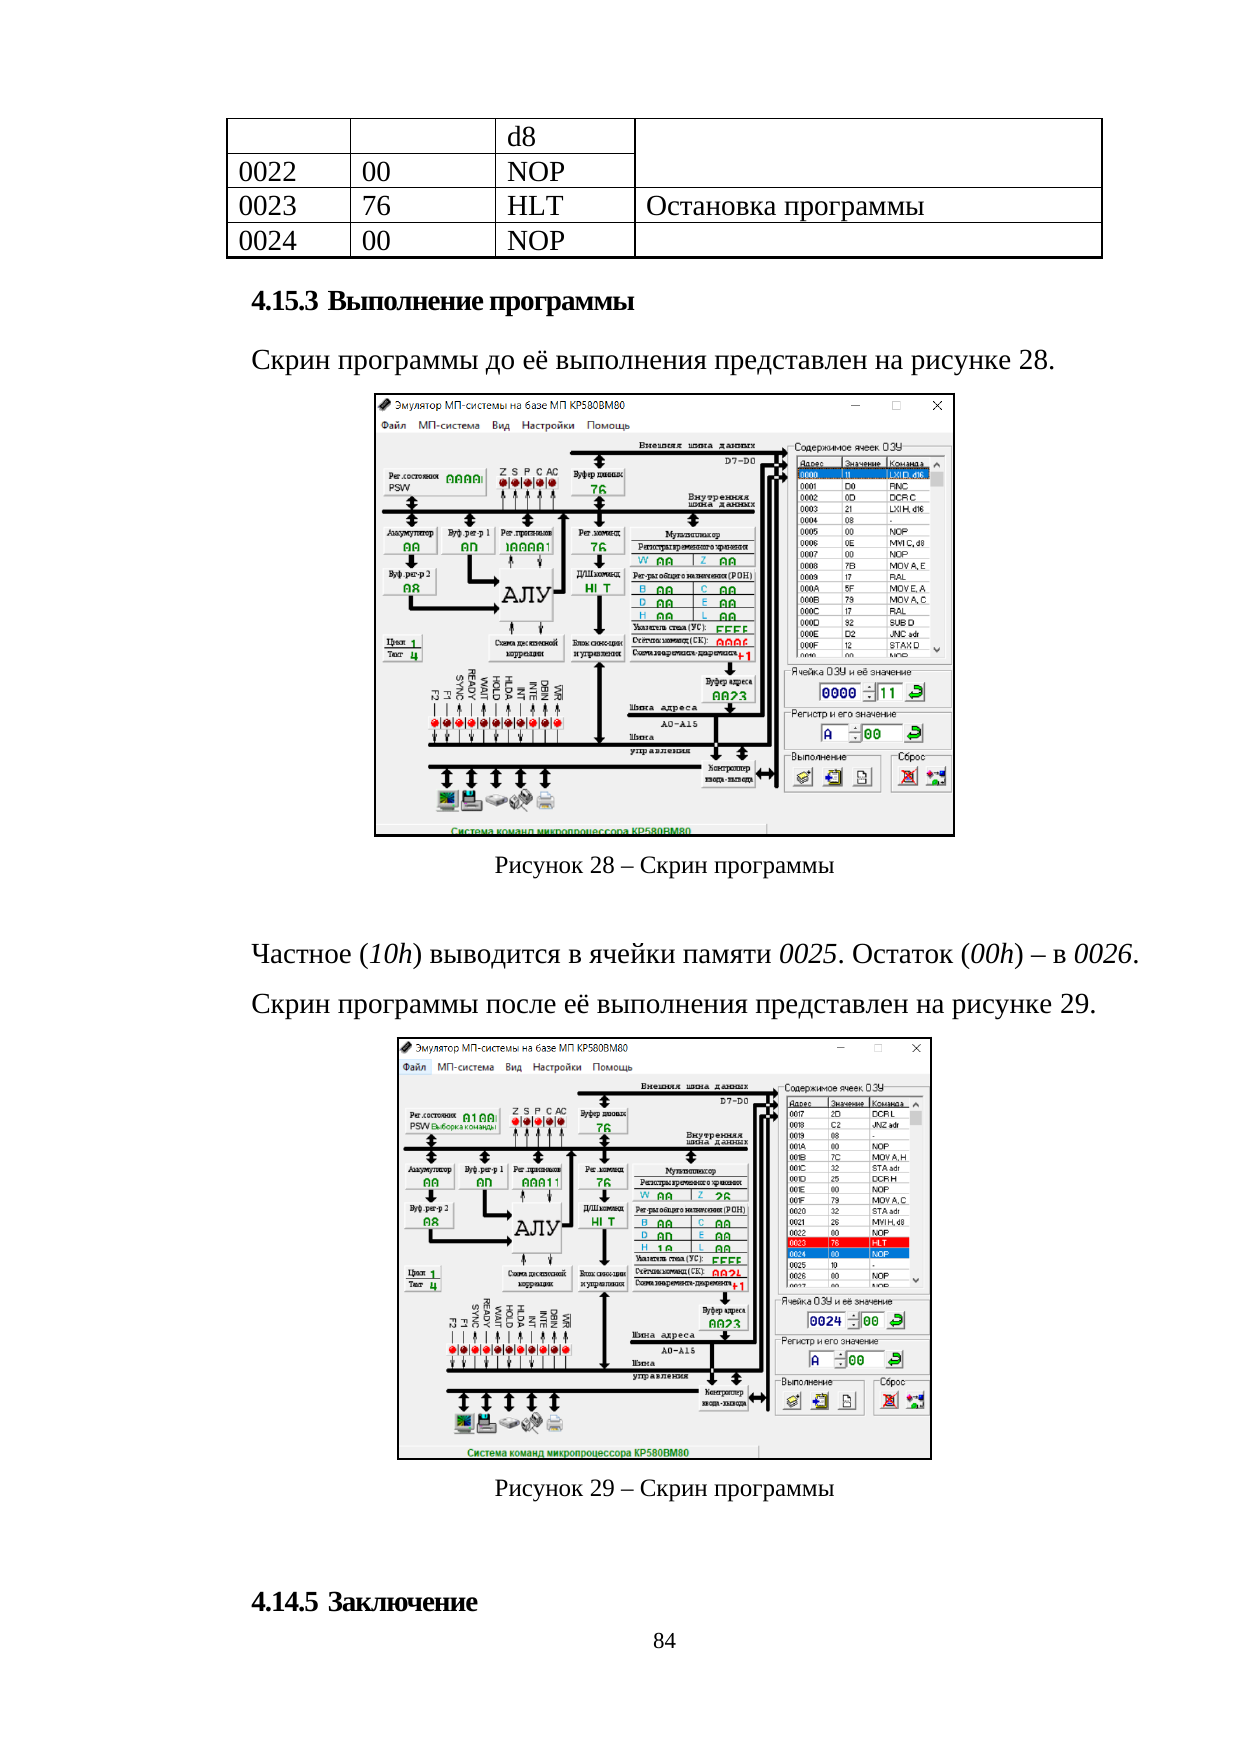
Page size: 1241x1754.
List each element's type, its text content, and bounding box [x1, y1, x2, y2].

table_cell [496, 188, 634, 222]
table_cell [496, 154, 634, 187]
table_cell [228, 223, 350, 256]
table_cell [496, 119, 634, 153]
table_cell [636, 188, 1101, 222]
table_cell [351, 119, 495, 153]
text Скрин программы до её выполнения представлен на рисунке 28. [177, 342, 1152, 376]
title 4.15.3 Выполнение программы [177, 283, 1152, 317]
text Рисунок 28 – Скрин программы [177, 850, 1152, 878]
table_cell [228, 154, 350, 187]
text Частное (10h) выводится в ячейки памяти 0025. Остаток (00h) – в 0026. [177, 936, 1152, 969]
picture [399, 1039, 930, 1458]
text Скрин программы после её выполнения представлен на рисунке 29. [177, 986, 1152, 1020]
picture [376, 395, 953, 834]
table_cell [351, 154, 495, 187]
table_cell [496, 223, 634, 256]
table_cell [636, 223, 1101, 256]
text Рисунок 29 – Скрин программы [177, 1473, 1152, 1502]
title 4.14.5 Заключение [177, 1584, 1152, 1618]
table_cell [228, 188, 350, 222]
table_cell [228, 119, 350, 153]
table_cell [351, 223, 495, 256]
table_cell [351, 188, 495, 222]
